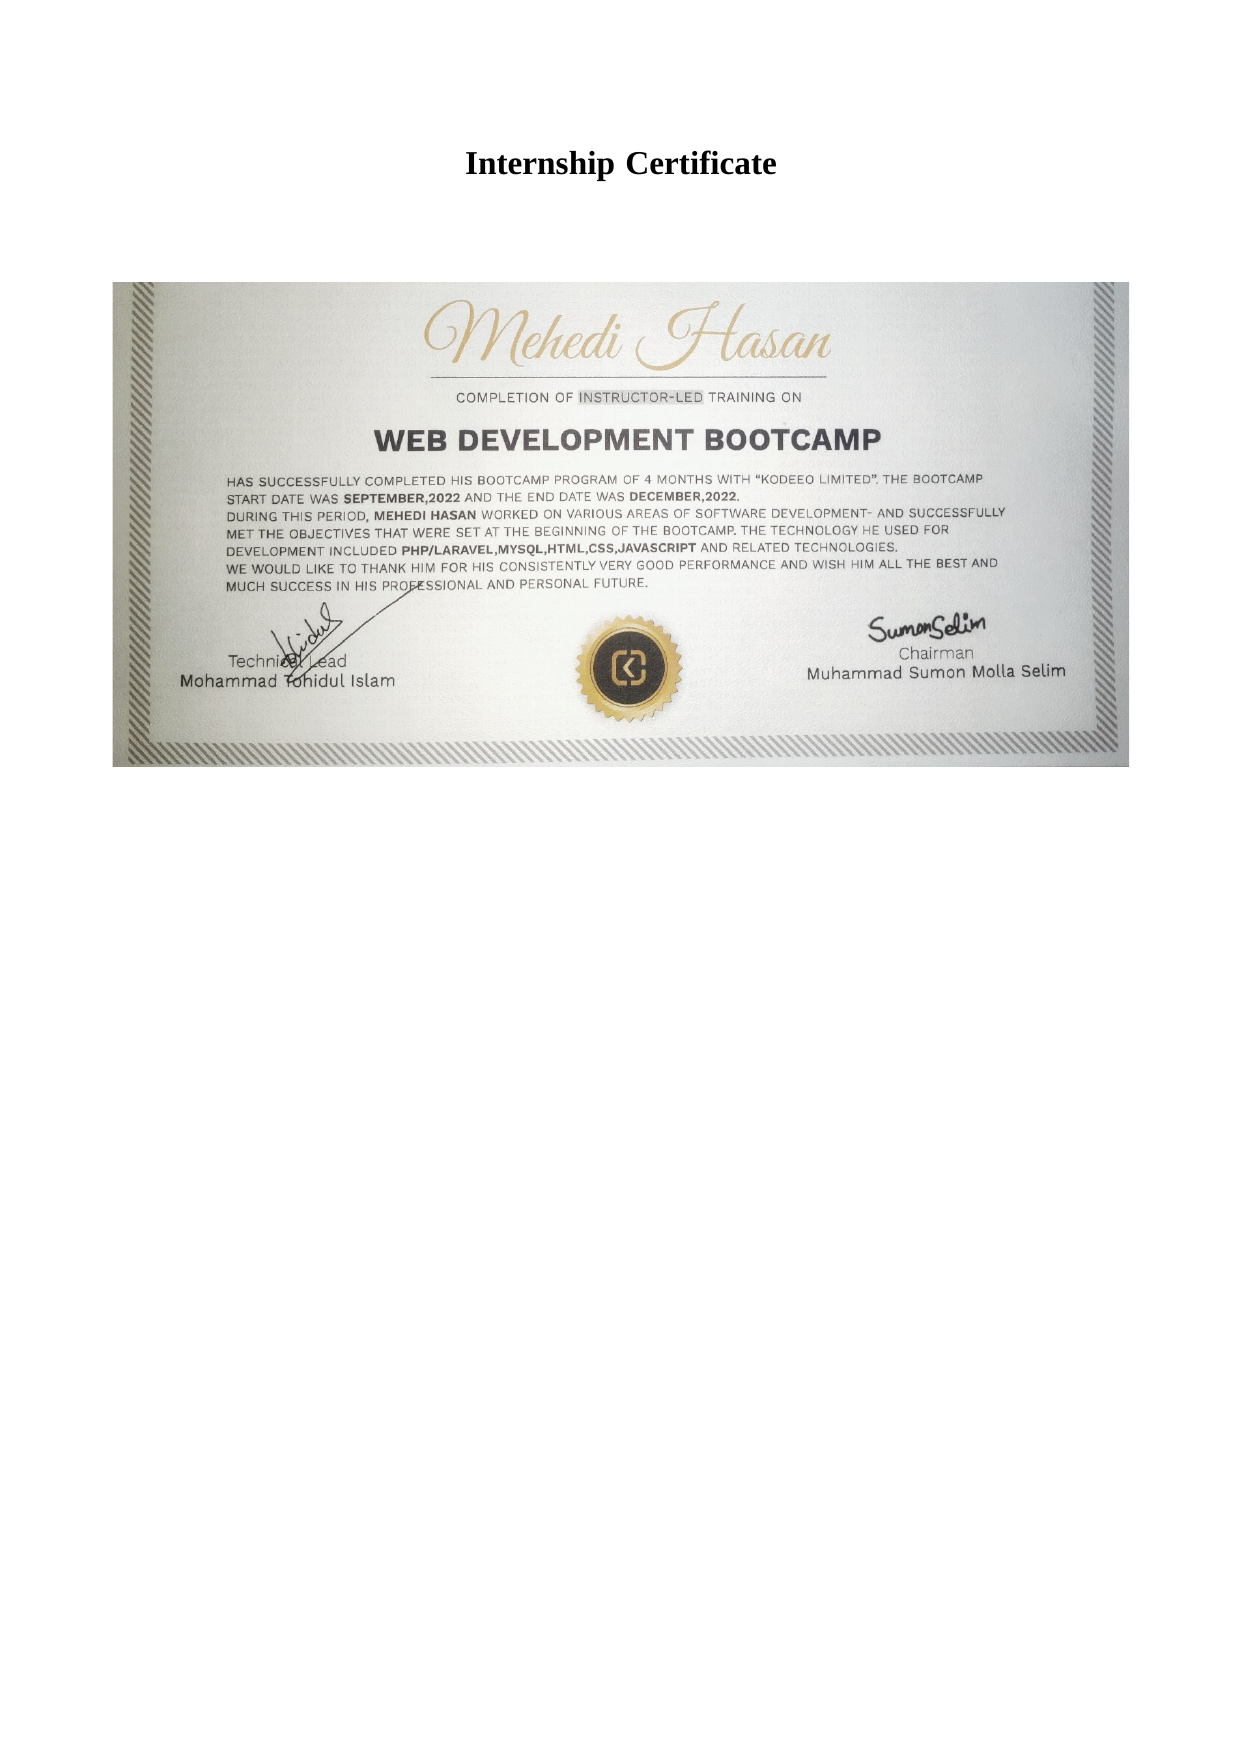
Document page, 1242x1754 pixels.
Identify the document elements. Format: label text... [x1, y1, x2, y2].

picture [112, 282, 1130, 767]
text Internship Certificate [112, 150, 1129, 181]
